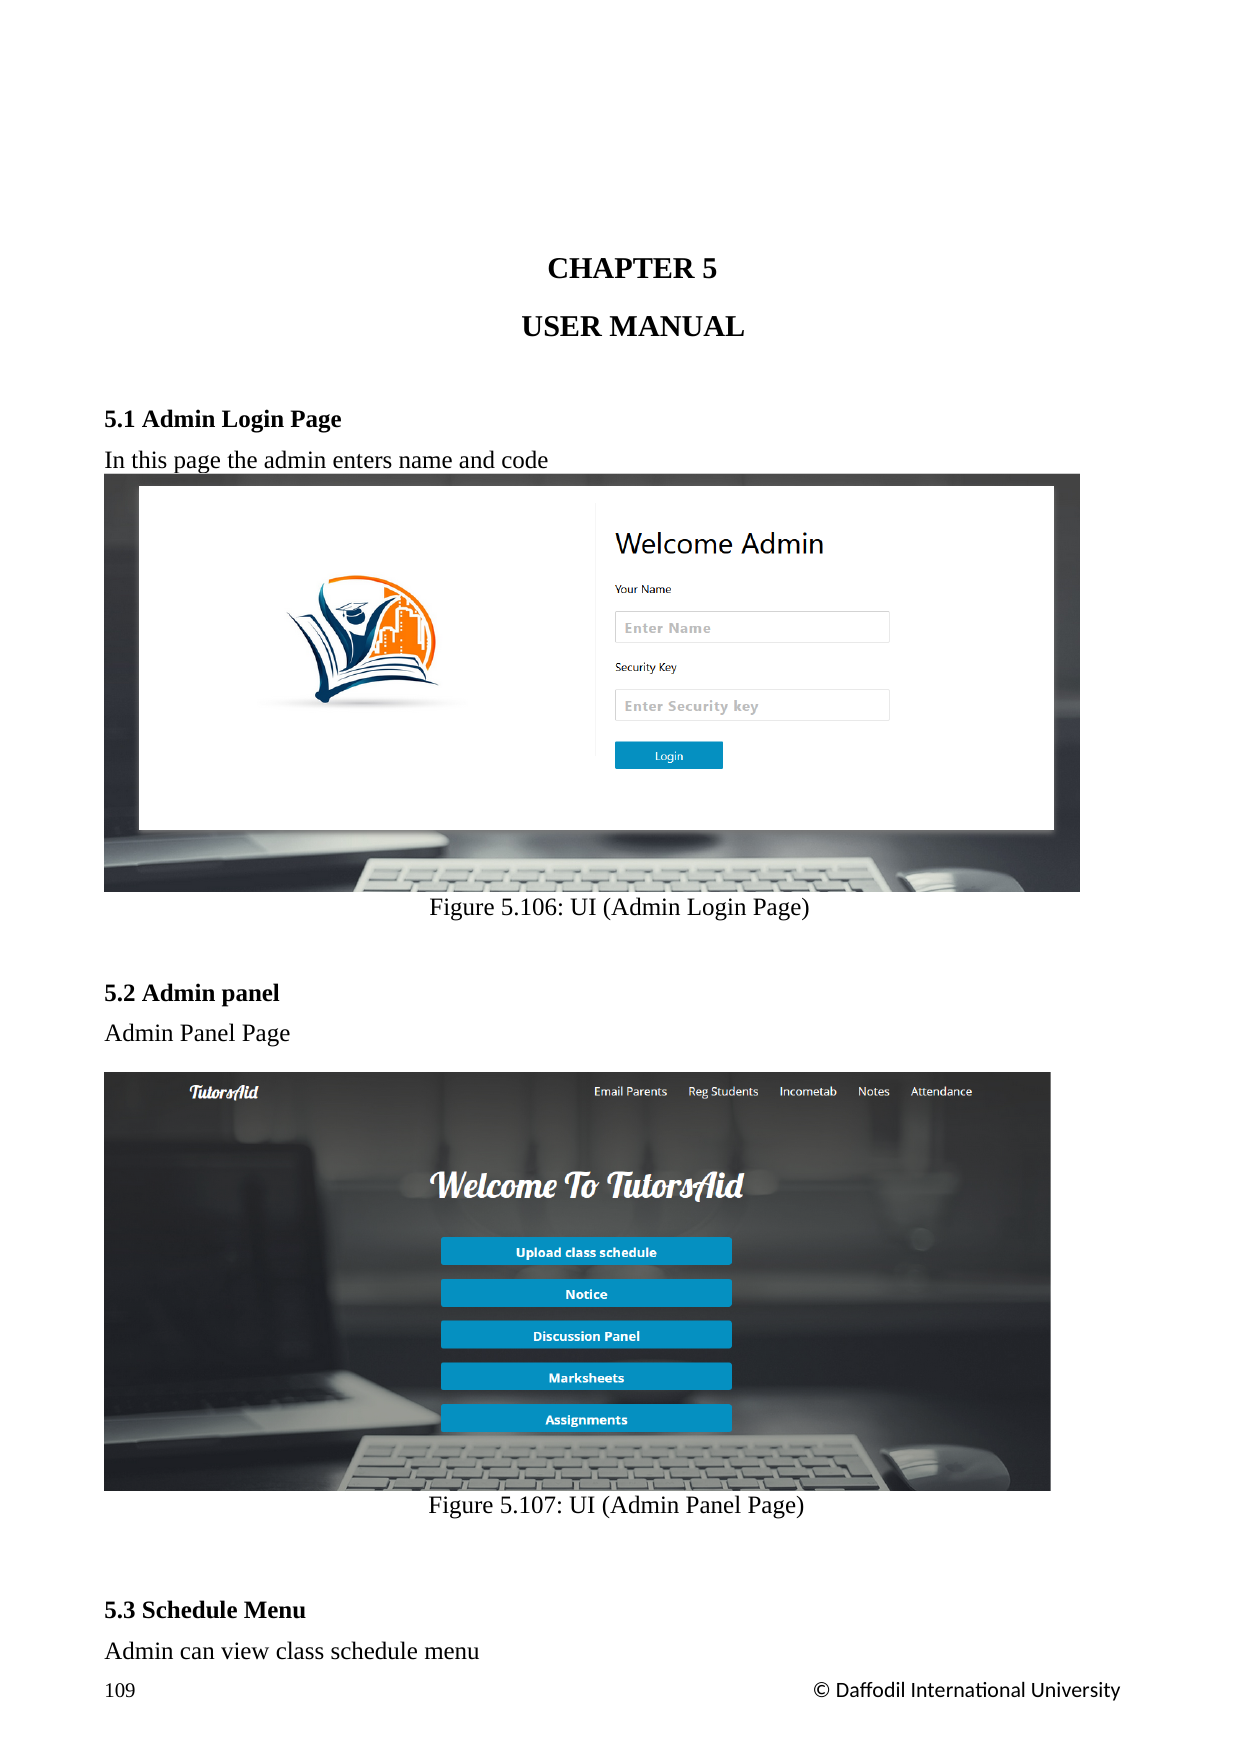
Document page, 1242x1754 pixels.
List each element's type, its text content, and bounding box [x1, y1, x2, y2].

text 5.1 Admin Login Page [104, 404, 1128, 433]
text In this page the admin enters name and code [104, 445, 1128, 474]
text 5.2 Admin panel [104, 978, 1128, 1006]
text Admin can view class schedule menu [104, 1636, 1128, 1665]
text 5.3 Schedule Menu [104, 1595, 1128, 1624]
text Figure 5.106: UI (Admin Login Page) [429, 892, 1128, 920]
text USER MANUAL [104, 308, 1162, 342]
text Admin Panel Page [104, 1018, 1128, 1047]
text CHAPTER 5 [104, 250, 1160, 284]
text Figure 5.107: UI (Admin Panel Page) [104, 1490, 1128, 1519]
picture [104, 473, 1080, 892]
picture [104, 1072, 1051, 1491]
